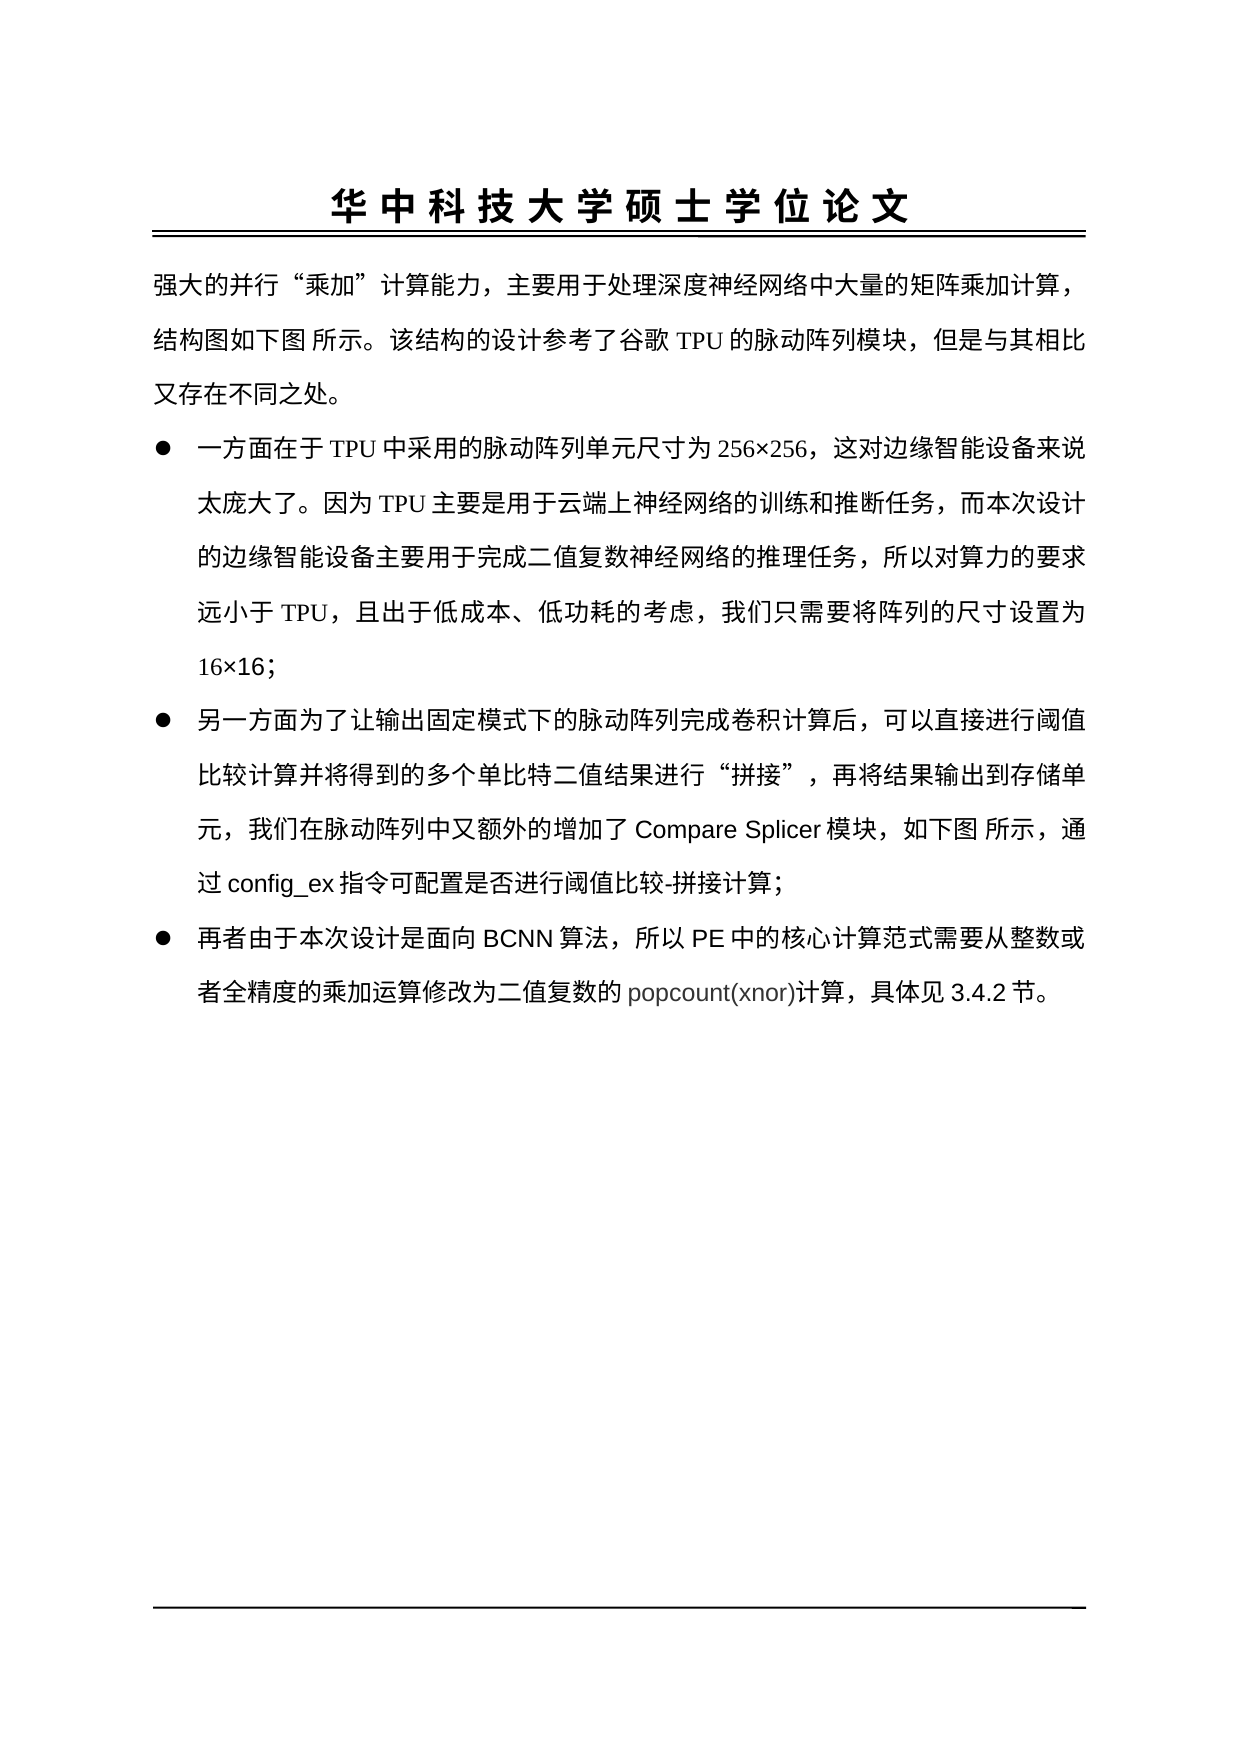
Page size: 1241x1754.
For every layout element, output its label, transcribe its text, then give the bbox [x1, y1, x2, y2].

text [153, 266, 1087, 411]
list 一方面在于TPU中采用的脉动阵列单元尺寸为256×256，这对边缘智能设备来说太庞大了。因为TPU主要是用于云端上神经网络的训练和推断任务，而本次设计的边缘智能设备主要用于完成二值复数神经网络的推理任务，所以对算力的要求远小于TPU，且出于低成本、低功耗的考虑，我们只需要将阵列的尺寸设置为16×16； [153, 429, 1087, 683]
list 另一方面为了让输出固定模式下的脉动阵列完成卷积计算后，可以直接进行阈值比较计算并将得到的多个单比特二值结果进行“拼接”，再将结果输出到存储单元，我们在脉动阵列中又额外的增加了Compare Splicer模块，如下图 所示，通过config_ex指令可配置是否进行阈值比较-拼接计算； [153, 701, 1087, 900]
list 再者由于本次设计是面向BCNN算法，所以PE中的核心计算范式需要从整数或者全精度的乘加运算修改为二值复数的popcount(xnor)计算，具体见3.4.2节。 [153, 918, 1087, 1009]
